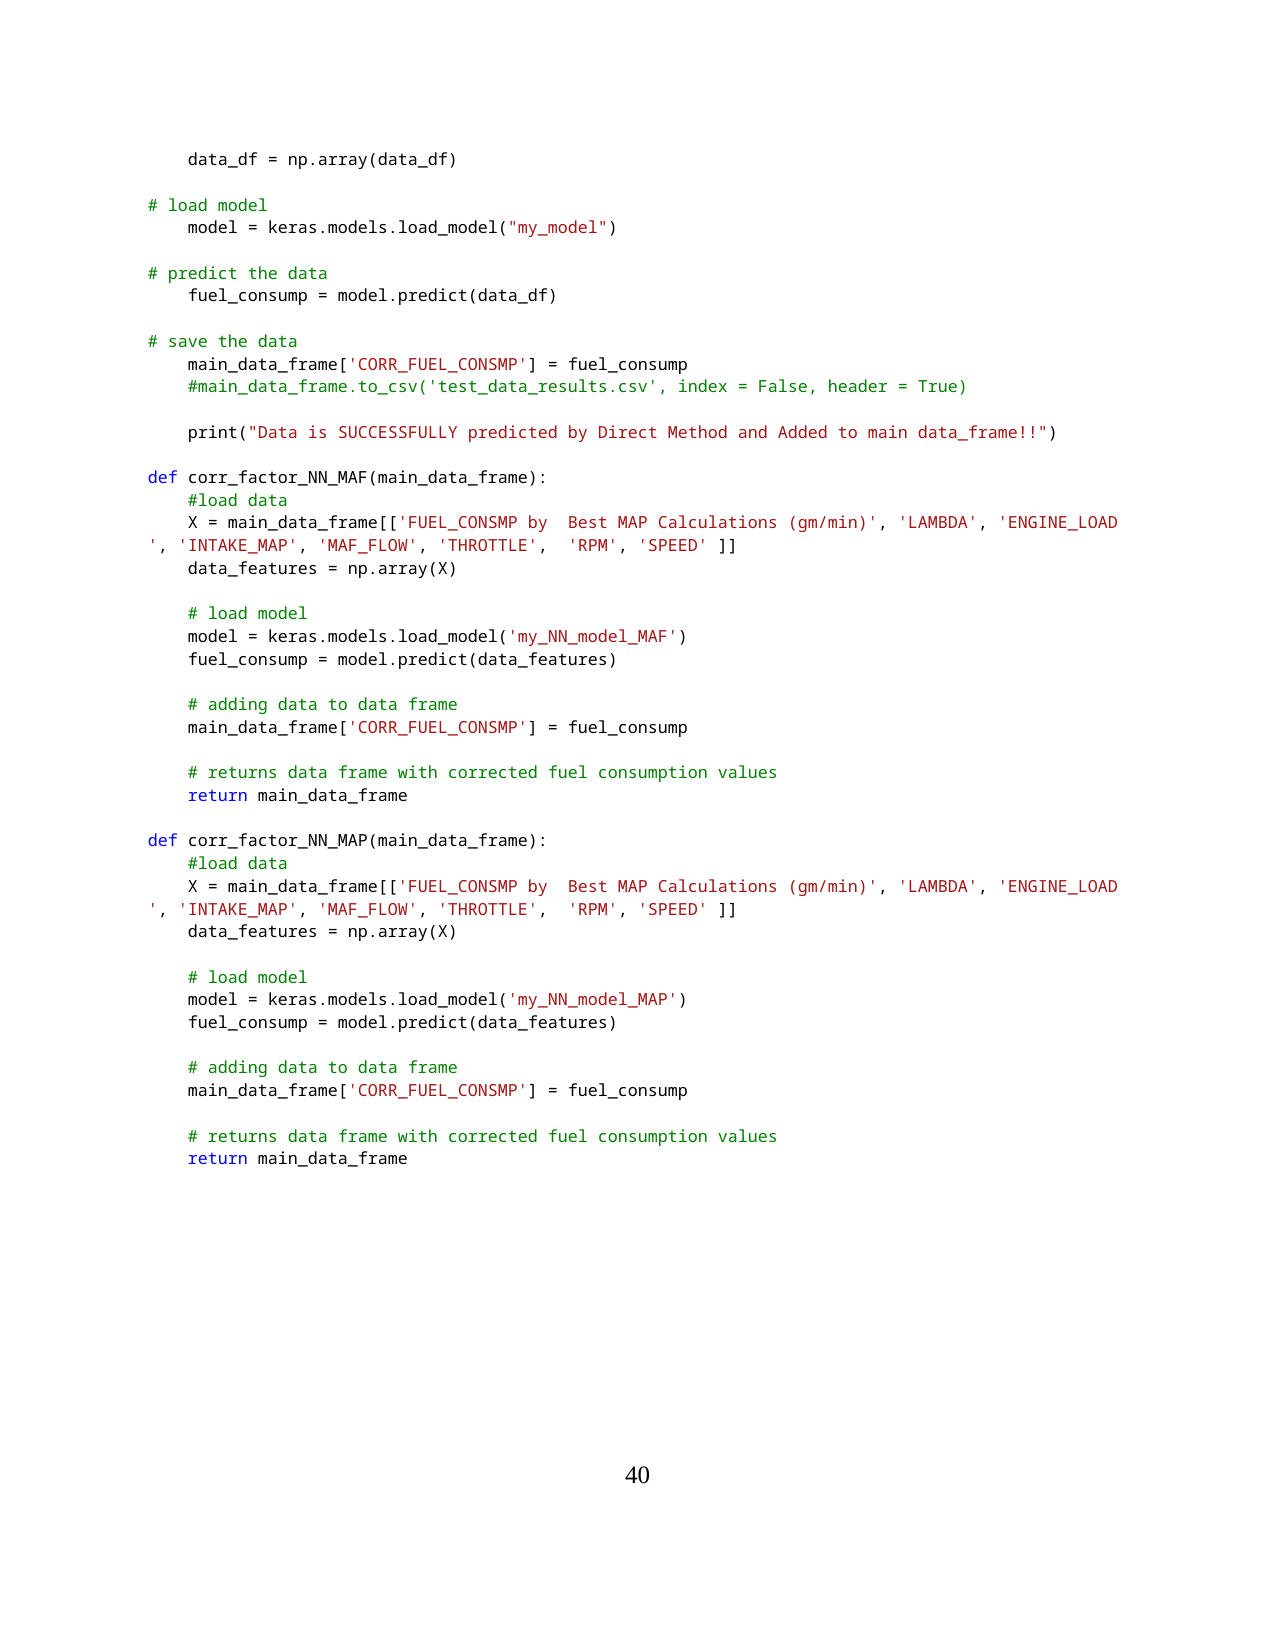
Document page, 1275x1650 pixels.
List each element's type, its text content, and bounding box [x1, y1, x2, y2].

text data_df = np.array(data_df) [148, 148, 1127, 170]
text data_features = np.array(X) [148, 556, 1127, 579]
text model = keras.models.load_model('my_NN_model_MAF') [148, 624, 1127, 647]
text #main_data_frame.to_csv('test_data_results.csv', index = False, header = True) [148, 375, 1127, 397]
text X = main_data_frame[['FUEL_CONSMP by Best MAP Calculations (gm/min)', 'LAMBDA', 'ENGINE_LOAD', 'INTAKE_MAP', 'MAF_FLOW', 'THROTTLE', 'RPM', 'SPEED' ]] [148, 511, 1127, 556]
text model = keras.models.load_model('my_NN_model_MAP') [148, 988, 1127, 1011]
text # adding data to data frame [148, 693, 1127, 715]
text # load model [148, 965, 1127, 988]
text print("Data is SUCCESSFULLY predicted by Direct Method and Added to main data_frame!!") [148, 420, 1127, 443]
text main_data_frame['CORR_FUEL_CONSMP'] = fuel_consump [148, 1079, 1127, 1101]
text # load model [148, 602, 1127, 624]
text main_data_frame['CORR_FUEL_CONSMP'] = fuel_consump [148, 352, 1127, 375]
text # predict the data [148, 261, 1127, 284]
text #load data [148, 852, 1127, 874]
text fuel_consump = model.predict(data_features) [148, 1011, 1127, 1033]
text return main_data_frame [148, 783, 1127, 806]
text main_data_frame['CORR_FUEL_CONSMP'] = fuel_consump [148, 715, 1127, 738]
text #load data [148, 488, 1127, 511]
text fuel_consump = model.predict(data_features) [148, 647, 1127, 670]
text return main_data_frame [148, 1147, 1127, 1169]
text # adding data to data frame [148, 1056, 1127, 1079]
text # load model [148, 193, 1127, 216]
text X = main_data_frame[['FUEL_CONSMP by Best MAP Calculations (gm/min)', 'LAMBDA', 'ENGINE_LOAD', 'INTAKE_MAP', 'MAF_FLOW', 'THROTTLE', 'RPM', 'SPEED' ]] [148, 874, 1127, 920]
text def corr_factor_NN_MAF(main_data_frame): [148, 466, 1127, 488]
text # returns data frame with corrected fuel consumption values [148, 1124, 1127, 1147]
text def corr_factor_NN_MAP(main_data_frame): [148, 829, 1127, 852]
text # returns data frame with corrected fuel consumption values [148, 761, 1127, 783]
text data_features = np.array(X) [148, 920, 1127, 942]
text # save the data [148, 329, 1127, 352]
text fuel_consump = model.predict(data_df) [148, 284, 1127, 307]
text model = keras.models.load_model("my_model") [148, 216, 1127, 238]
